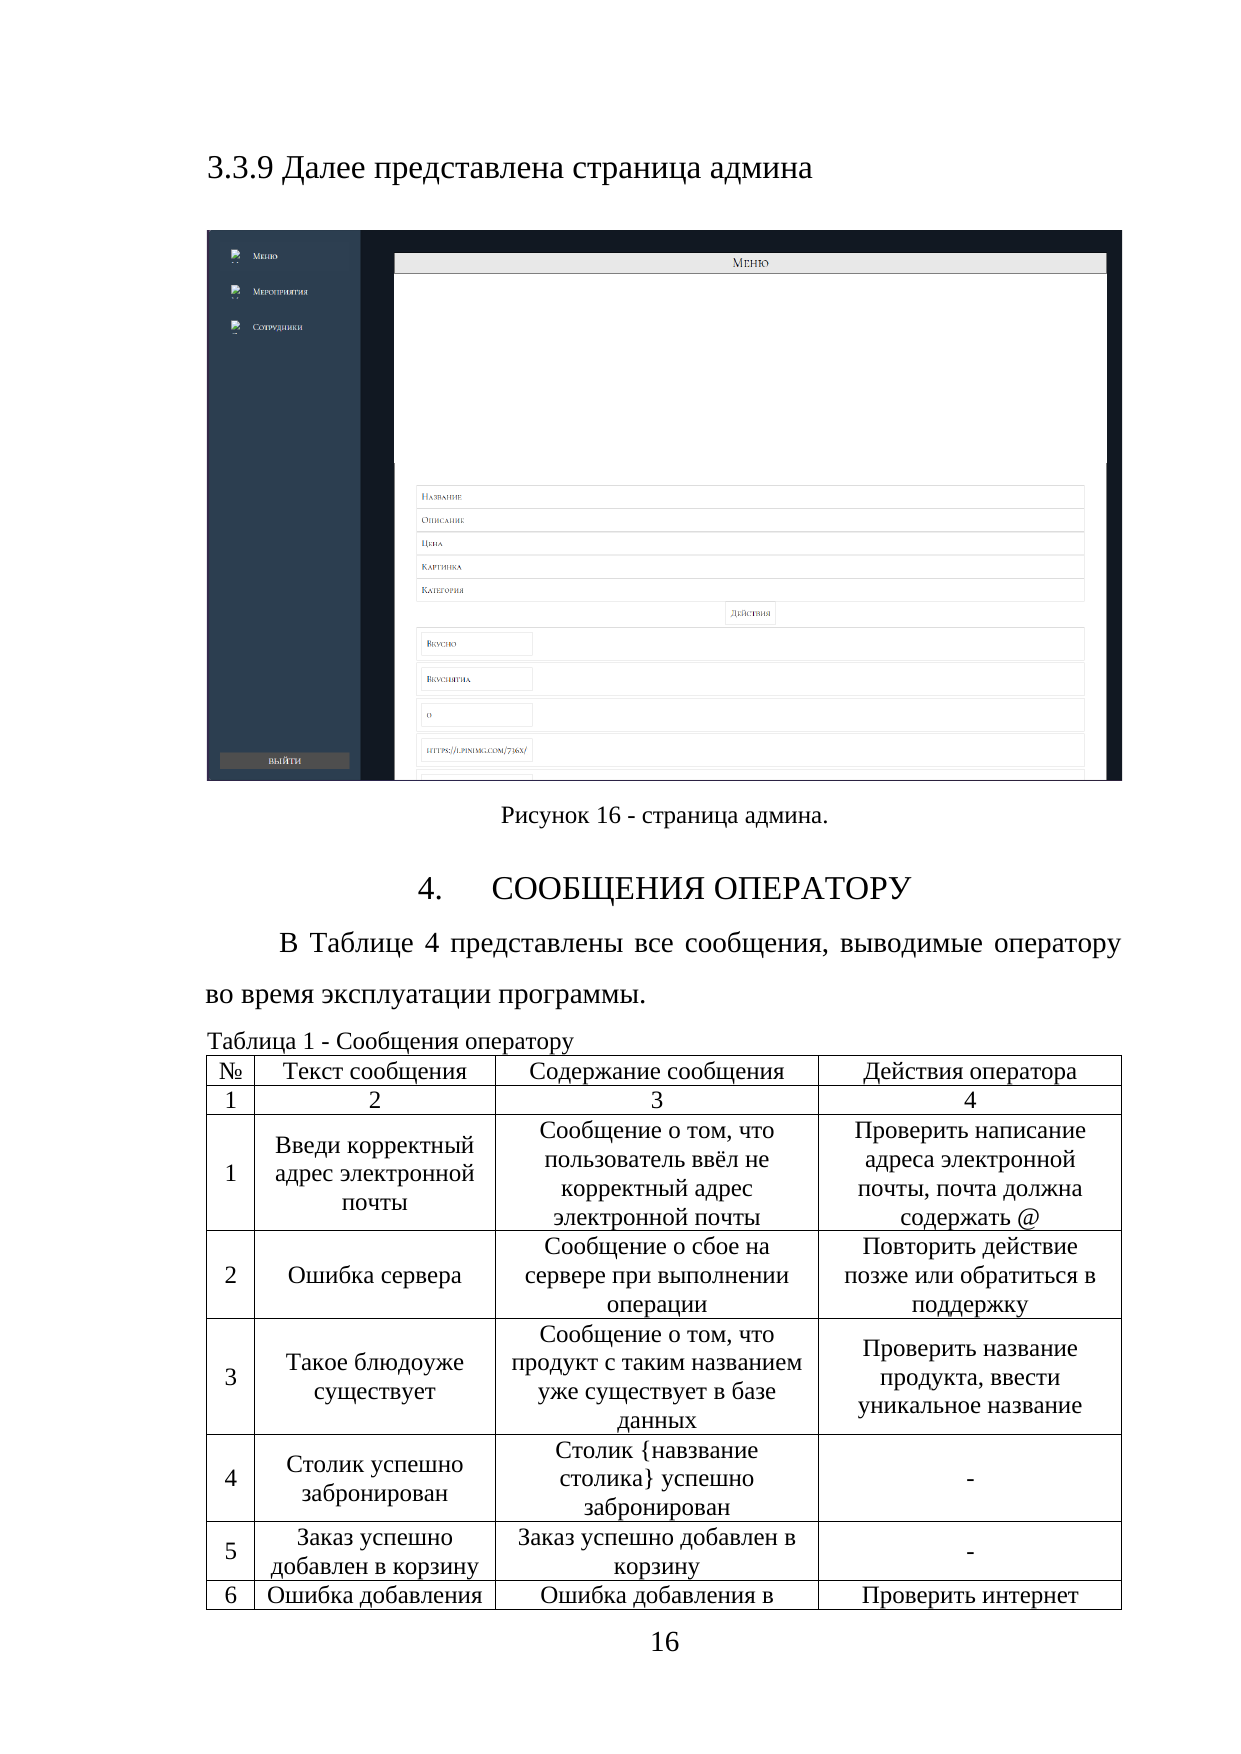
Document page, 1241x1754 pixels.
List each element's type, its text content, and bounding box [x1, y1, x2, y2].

table_cell 6 [207, 1581, 254, 1609]
table_cell Заказ успешно добавлен в корзину [255, 1522, 495, 1579]
table_cell - [819, 1522, 1121, 1579]
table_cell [819, 1581, 1121, 1609]
table_header Действия оператора [819, 1056, 1121, 1084]
table_cell - [819, 1435, 1121, 1521]
table_header Содержание сообщения [496, 1056, 818, 1084]
table_cell Сообщение о том, что продукт с таким названием уже существует в базе данных [496, 1319, 818, 1434]
text Рисунок 16 - страница админа. [207, 800, 1122, 828]
table_cell Столик успешно забронирован [255, 1435, 495, 1521]
table_cell 3 [496, 1086, 818, 1114]
table_cell Заказ успешно добавлен в корзину [496, 1522, 818, 1579]
table_header Текст сообщения [255, 1056, 495, 1084]
table_cell Такое блюдоуже существует [255, 1319, 495, 1434]
table_cell Столик {навзвание столика} успешно забронирован [496, 1435, 818, 1521]
table_cell Сообщение о том, что пользователь ввёл не корректный адрес электронной почты [496, 1115, 818, 1230]
table_cell Ошибка добавления в корзину [496, 1581, 818, 1609]
table_cell 2 [207, 1231, 254, 1318]
subtitle СООБЩЕНИЯ ОПЕРАТОРУ [207, 868, 1122, 906]
table_cell Ошибка добавления в корзину [255, 1581, 495, 1609]
table_header № [207, 1056, 254, 1084]
text В Таблице 4 представлены все сообщения, выводимые оператору во время эксплуатации программы. [205, 925, 1122, 1009]
table_cell Введи корректный адрес электронной почты [255, 1115, 495, 1230]
table_cell 4 [819, 1086, 1121, 1114]
table_cell 3 [207, 1319, 254, 1434]
list Далее представлена страница админа [207, 148, 1122, 186]
table_cell 2 [255, 1086, 495, 1114]
text Таблица 4 - Сообщения оператору [207, 1026, 1122, 1055]
table_cell 1 [207, 1115, 254, 1230]
table_cell 4 [207, 1435, 254, 1521]
picture [206, 230, 1123, 781]
table_cell 5 [207, 1522, 254, 1579]
table_cell Сообщение о сбое на сервере при выполнении операции [496, 1231, 818, 1318]
table_cell Повторить действие позже или обратиться в поддержку [819, 1231, 1121, 1318]
table_cell Проверить название продукта, ввести уникальное название [819, 1319, 1121, 1434]
table_cell Проверить написание адреса электронной почты, почта должна содержать @ [819, 1115, 1121, 1230]
table_cell 1 [207, 1086, 254, 1114]
table_cell Ошибка сервера [255, 1231, 495, 1318]
